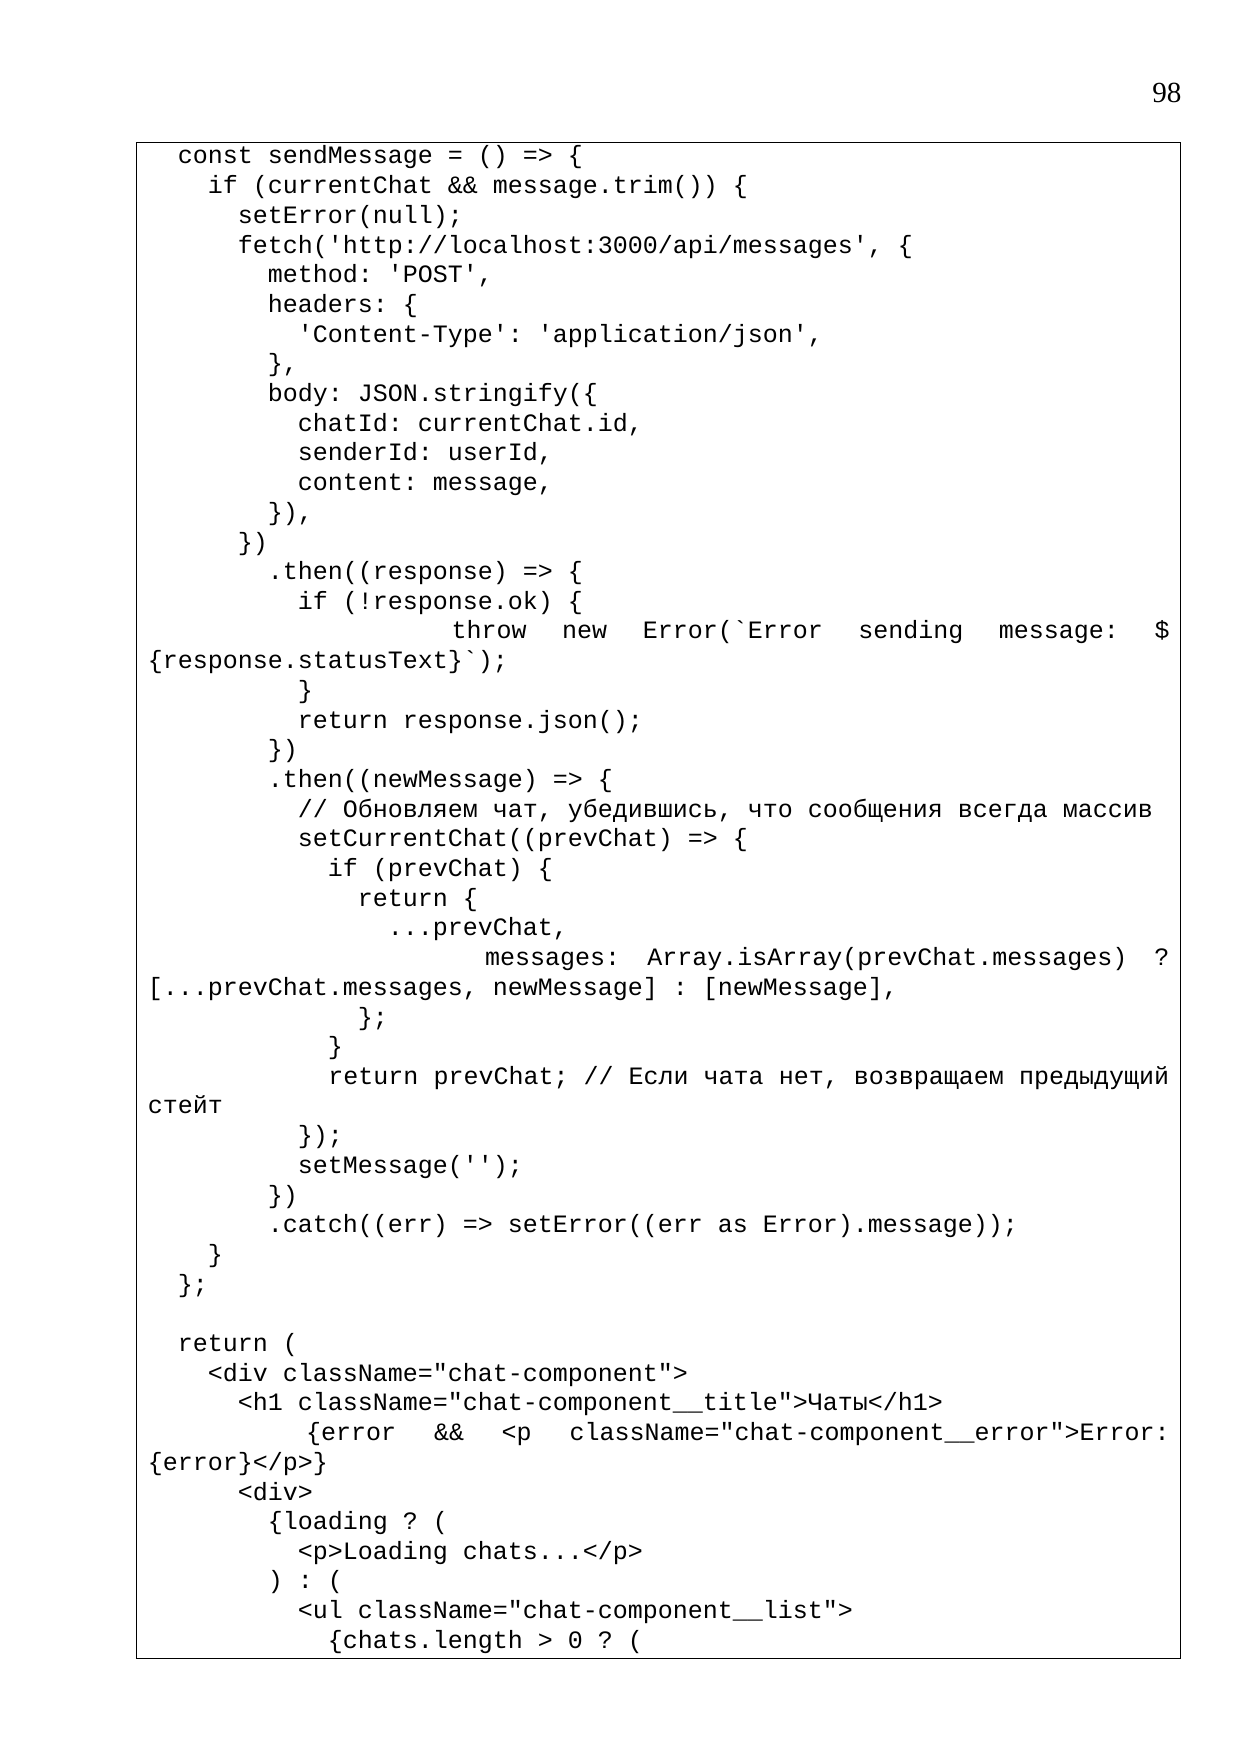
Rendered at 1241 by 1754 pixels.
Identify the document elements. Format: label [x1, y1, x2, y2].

table_header [137, 143, 1180, 1657]
